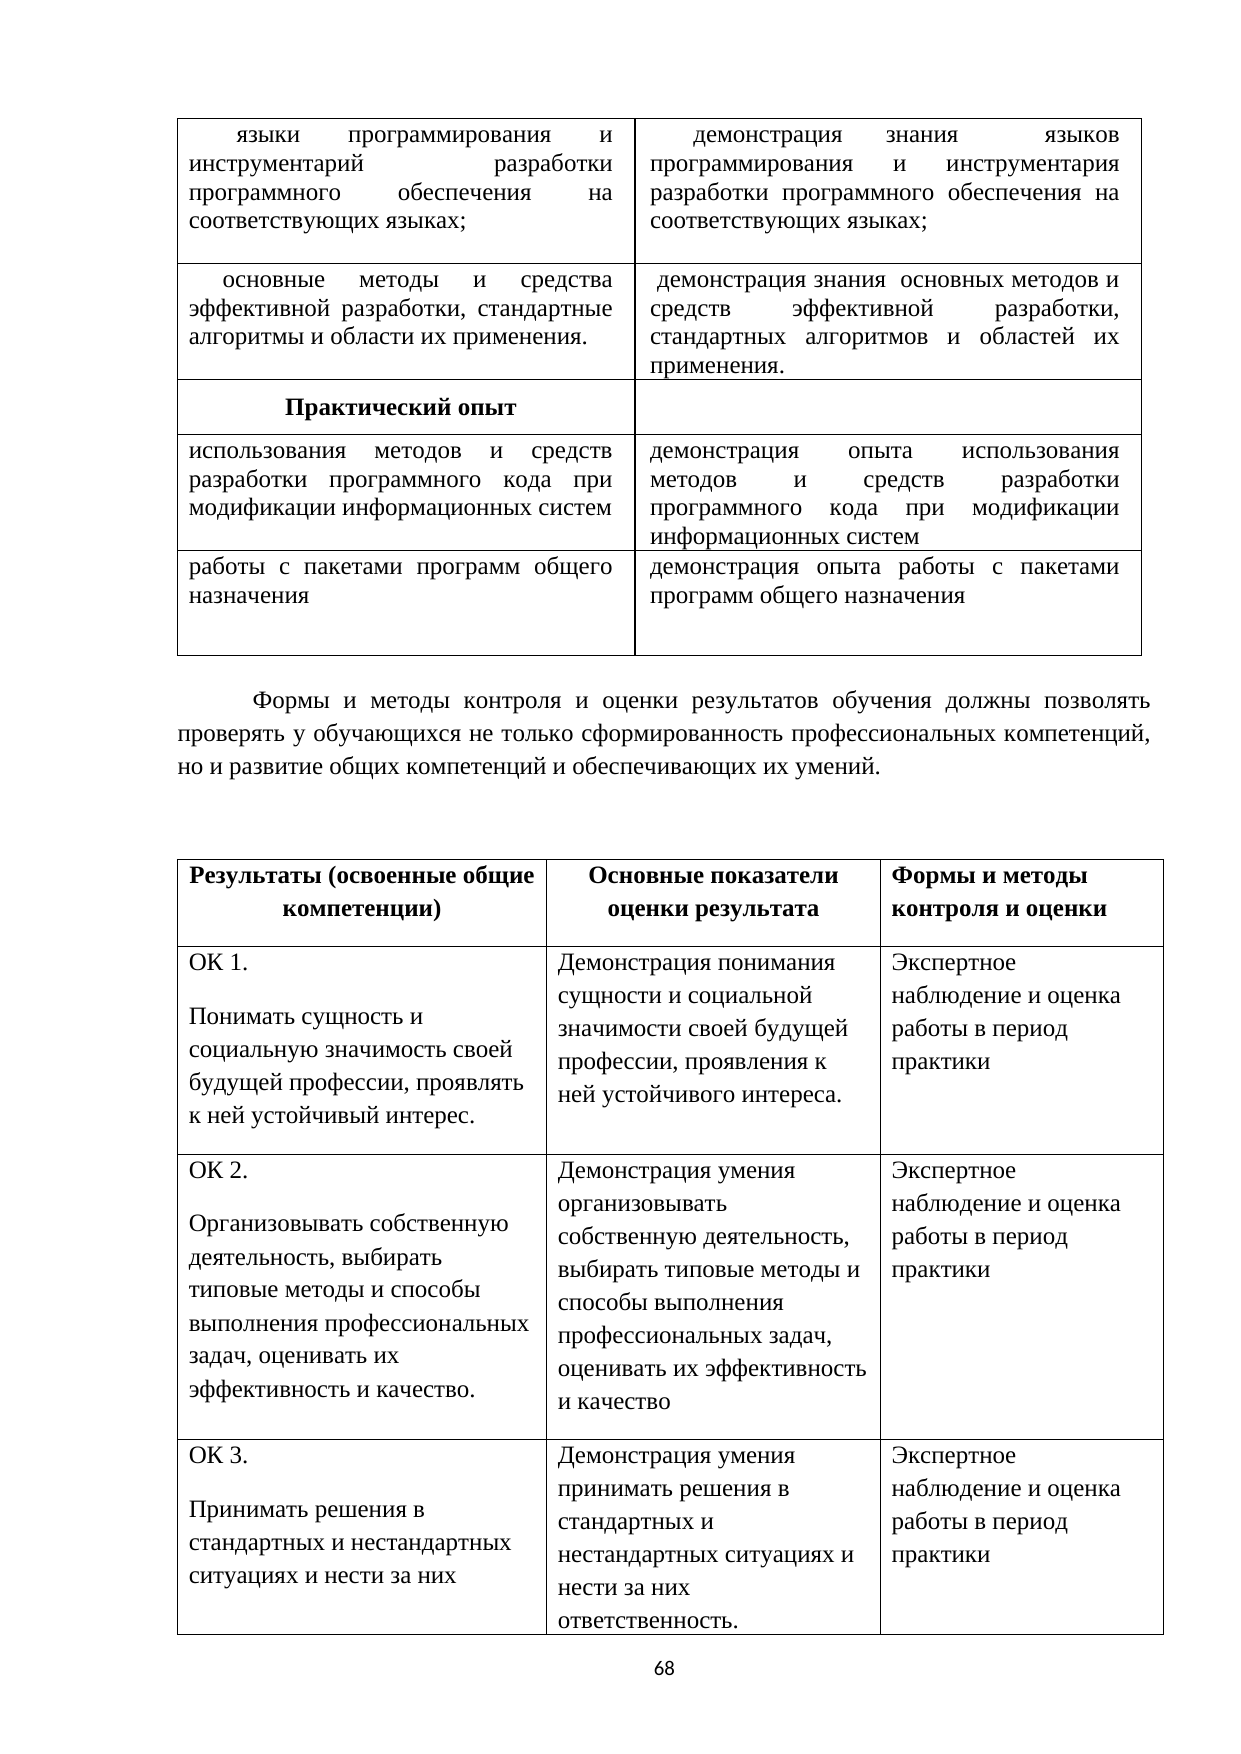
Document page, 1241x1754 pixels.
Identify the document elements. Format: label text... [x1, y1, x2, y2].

table_cell Демонстрация понимания сущности и социальной значимости своей будущей профессии, проявления к ней устойчивого интереса. [547, 947, 880, 1154]
table_cell основные методы и средства эффективной разработки, стандартные алгоритмы и области их применения. [178, 264, 634, 379]
table_cell языки программирования и инструментарий разработки программного обеспечения на соответствующих языках; [178, 119, 634, 263]
table_cell ОК 2. Организовывать собственную деятельность, выбирать типовые методы и способы выполнения профессиональных задач, оценивать их эффективность и качество. [178, 1155, 546, 1439]
table_cell демонстрация знания языков программирования и инструментария разработки программного обеспечения на соответствующих языках; [636, 119, 1141, 263]
table_header Формы и методы контроля и оценки [881, 860, 1163, 946]
table_cell Экспертное наблюдение и оценка работы в период практики [881, 1155, 1163, 1439]
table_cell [547, 1440, 880, 1634]
table_cell работы с пакетами программ общего назначения [178, 551, 634, 655]
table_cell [881, 1440, 1163, 1634]
table_cell ОК 1. Понимать сущность и социальную значимость своей будущей профессии, проявлять к ней устойчивый интерес. [178, 947, 546, 1154]
table_cell Демонстрация умения организовывать собственную деятельность, выбирать типовые методы и способы выполнения профессиональных задач, оценивать их эффективность и качество [547, 1155, 880, 1439]
table_header Результаты (освоенные общие компетенции) [178, 860, 546, 946]
text Формы и методы контроля и оценки результатов обучения должны позволять проверять у обучающихся не только сформированность профессиональных компетенций, но и развитие общих компетенций и обеспечивающих их умений. [177, 685, 1152, 780]
table_cell демонстрация знания основных методов и средств эффективной разработки, стандартных алгоритмов и областей их применения. [636, 264, 1141, 379]
table_cell Практический опыт [178, 380, 634, 434]
table_cell демонстрация опыта работы с пакетами программ общего назначения [636, 551, 1141, 655]
table_cell Экспертное наблюдение и оценка работы в период практики [881, 947, 1163, 1154]
table_header Основные показатели оценки результата [547, 860, 880, 946]
table_cell демонстрация опыта использования методов и средств разработки программного кода при модификации информационных систем [636, 435, 1141, 550]
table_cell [178, 1440, 546, 1634]
table_cell [636, 380, 1141, 434]
table_cell использования методов и средств разработки программного кода при модификации информационных систем [178, 435, 634, 550]
